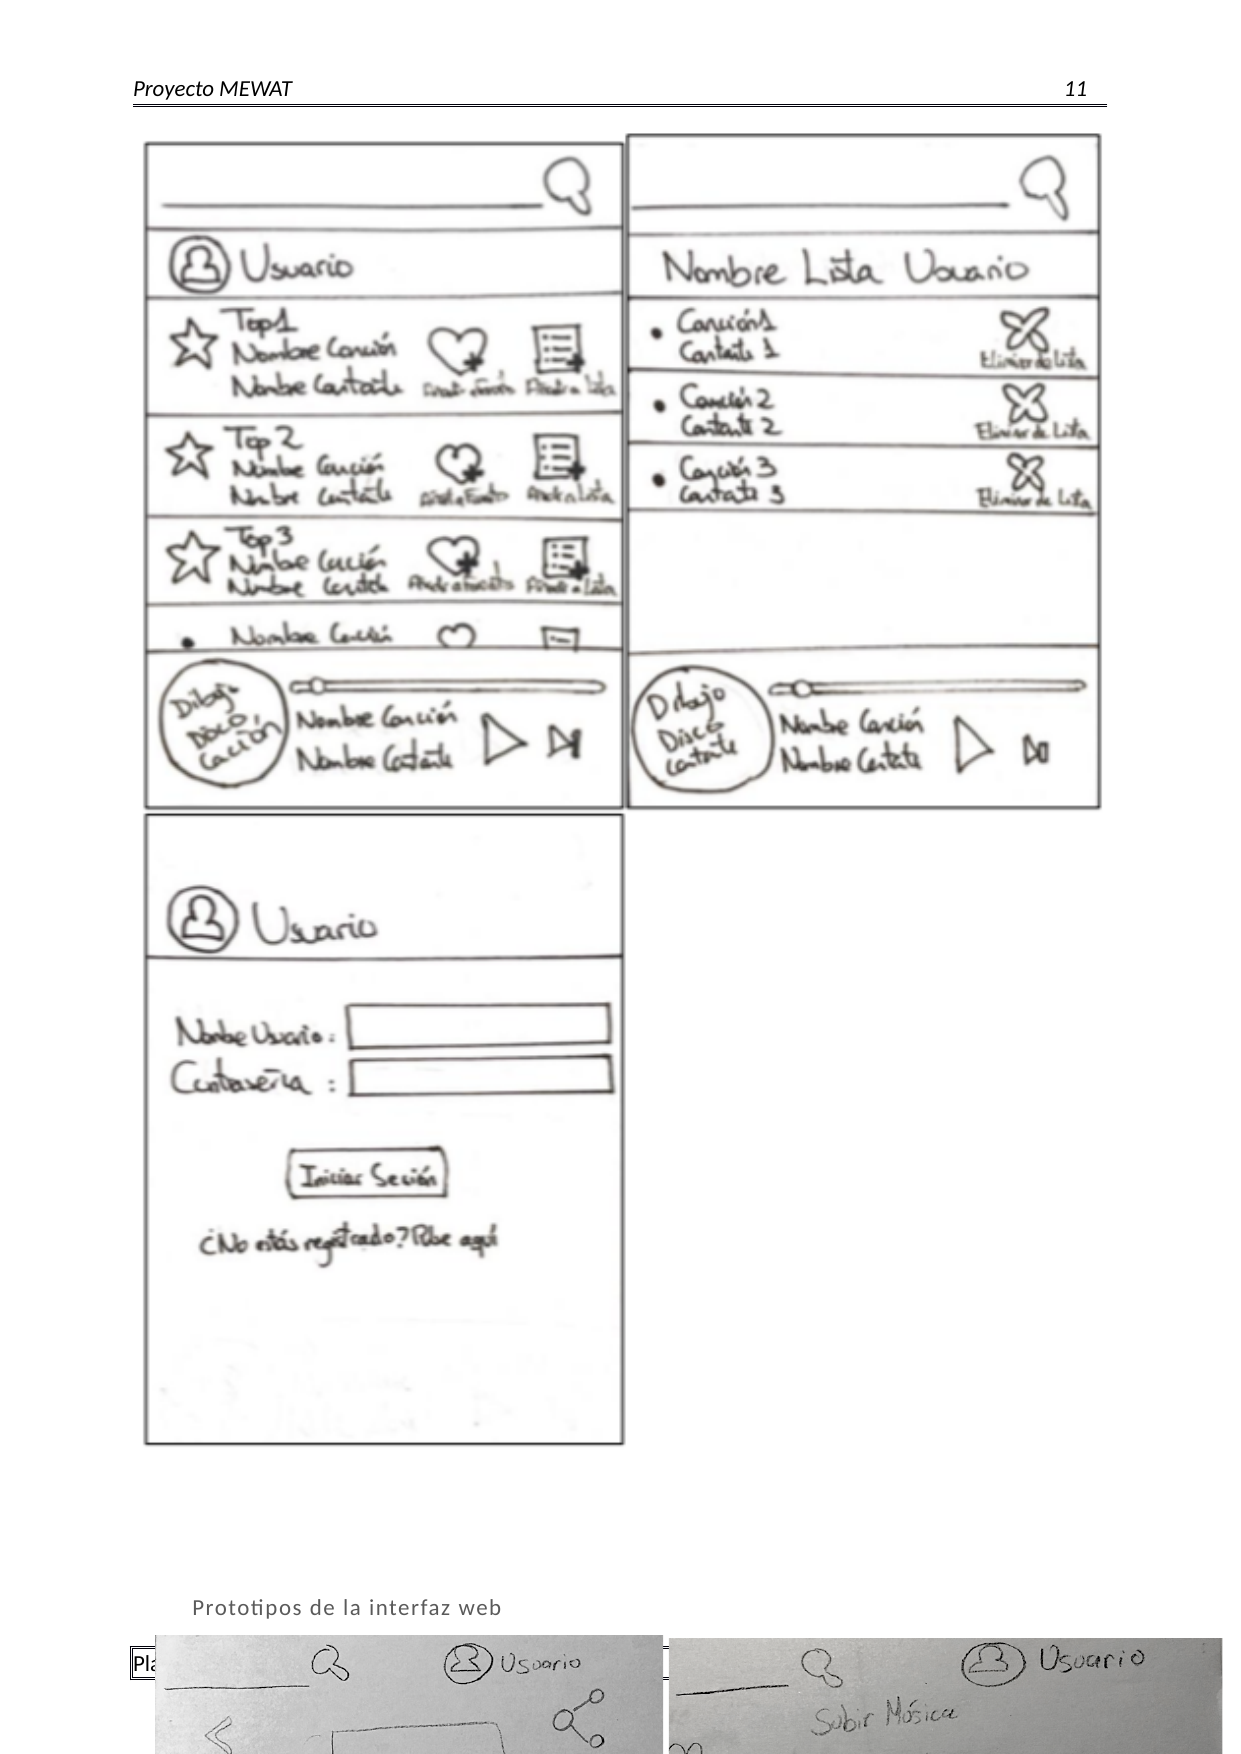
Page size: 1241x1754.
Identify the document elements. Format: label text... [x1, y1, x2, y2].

picture [668, 1638, 1223, 1754]
picture [132, 132, 1108, 1459]
subtitle Prototipos de la interfaz web [133, 1593, 1107, 1621]
picture [155, 1635, 664, 1754]
